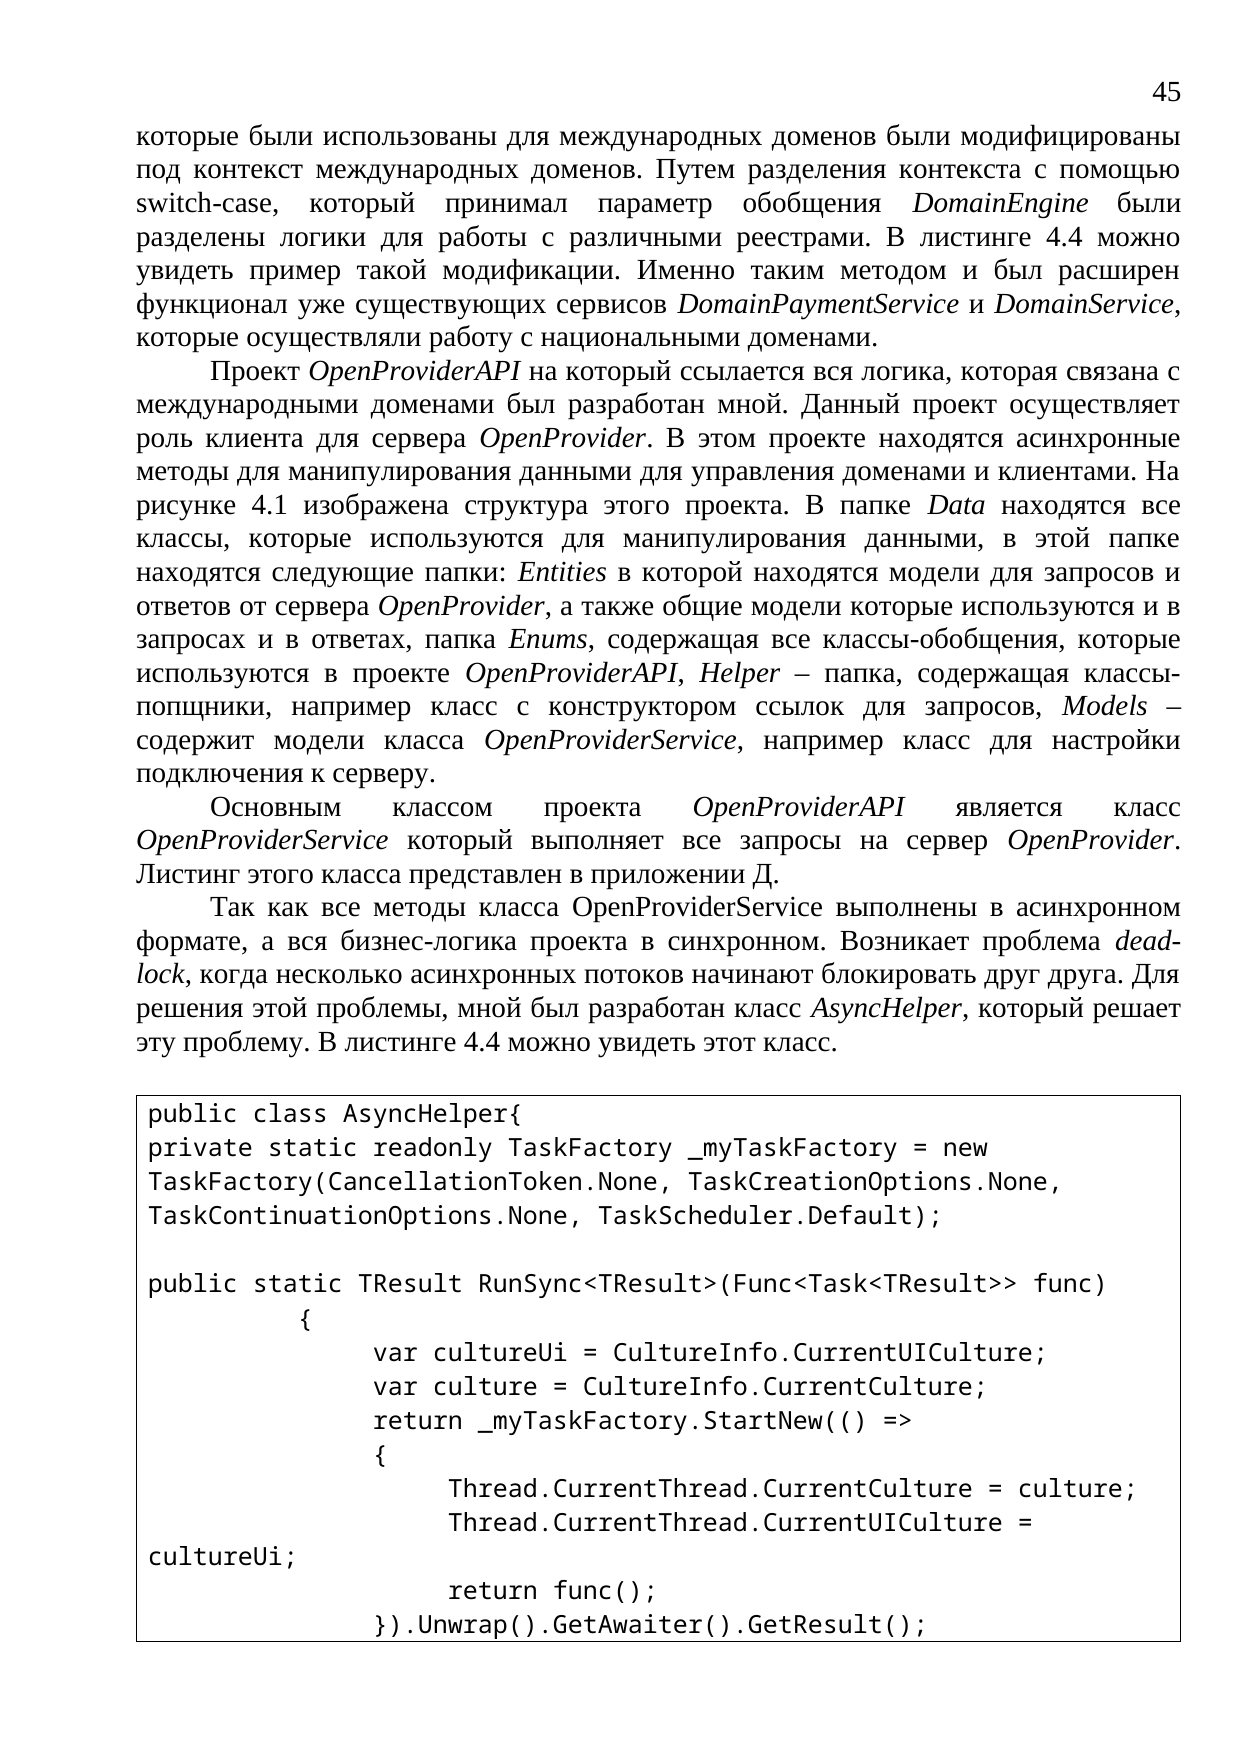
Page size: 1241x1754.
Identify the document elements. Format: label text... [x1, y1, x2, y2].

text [136, 118, 1181, 353]
text Так как все методы класса OpenProviderService выполнены в асинхронном формате, а вся бизнес-логика проекта в синхронном. Возникает проблема dead-lock, когда несколько асинхронных потоков начинают блокировать друг друга. Для решения этой проблемы, мной был разработан класс AsyncHelper, который решает эту проблему. В листинге 4.4 можно увидеть этот класс. [136, 889, 1181, 1057]
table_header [137, 1096, 1180, 1641]
text Основным классом проекта OpenProviderAPI является класс OpenProviderService который выполняет все запросы на сервер OpenProvider. Листинг этого класса представлен в приложении Д. [136, 789, 1181, 889]
text Проект OpenProviderAPI на который ссылается вся логика, которая связана с международными доменами был разработан мной. Данный проект осуществляет роль клиента для сервера OpenProvider. В этом проекте находятся асинхронные методы для манипулирования данными для управления доменами и клиентами. На рисунке 4.1 изображена структура этого проекта. В папке Data находятся все классы, которые используются для манипулирования данными, в этой папке находятся следующие папки: Entities в которой находятся модели для запросов и ответов от сервера OpenProvider, а также общие модели которые используются и в запросах и в ответах, папка Enums, содержащая все классы-обобщения, которые используются в проекте OpenProviderAPI, Helper – папка, содержащая классы-попщники, например класс с конструктором ссылок для запросов, Models – содержит модели класса OpenProviderService, например класс для настройки подключения к серверу. [136, 353, 1181, 789]
